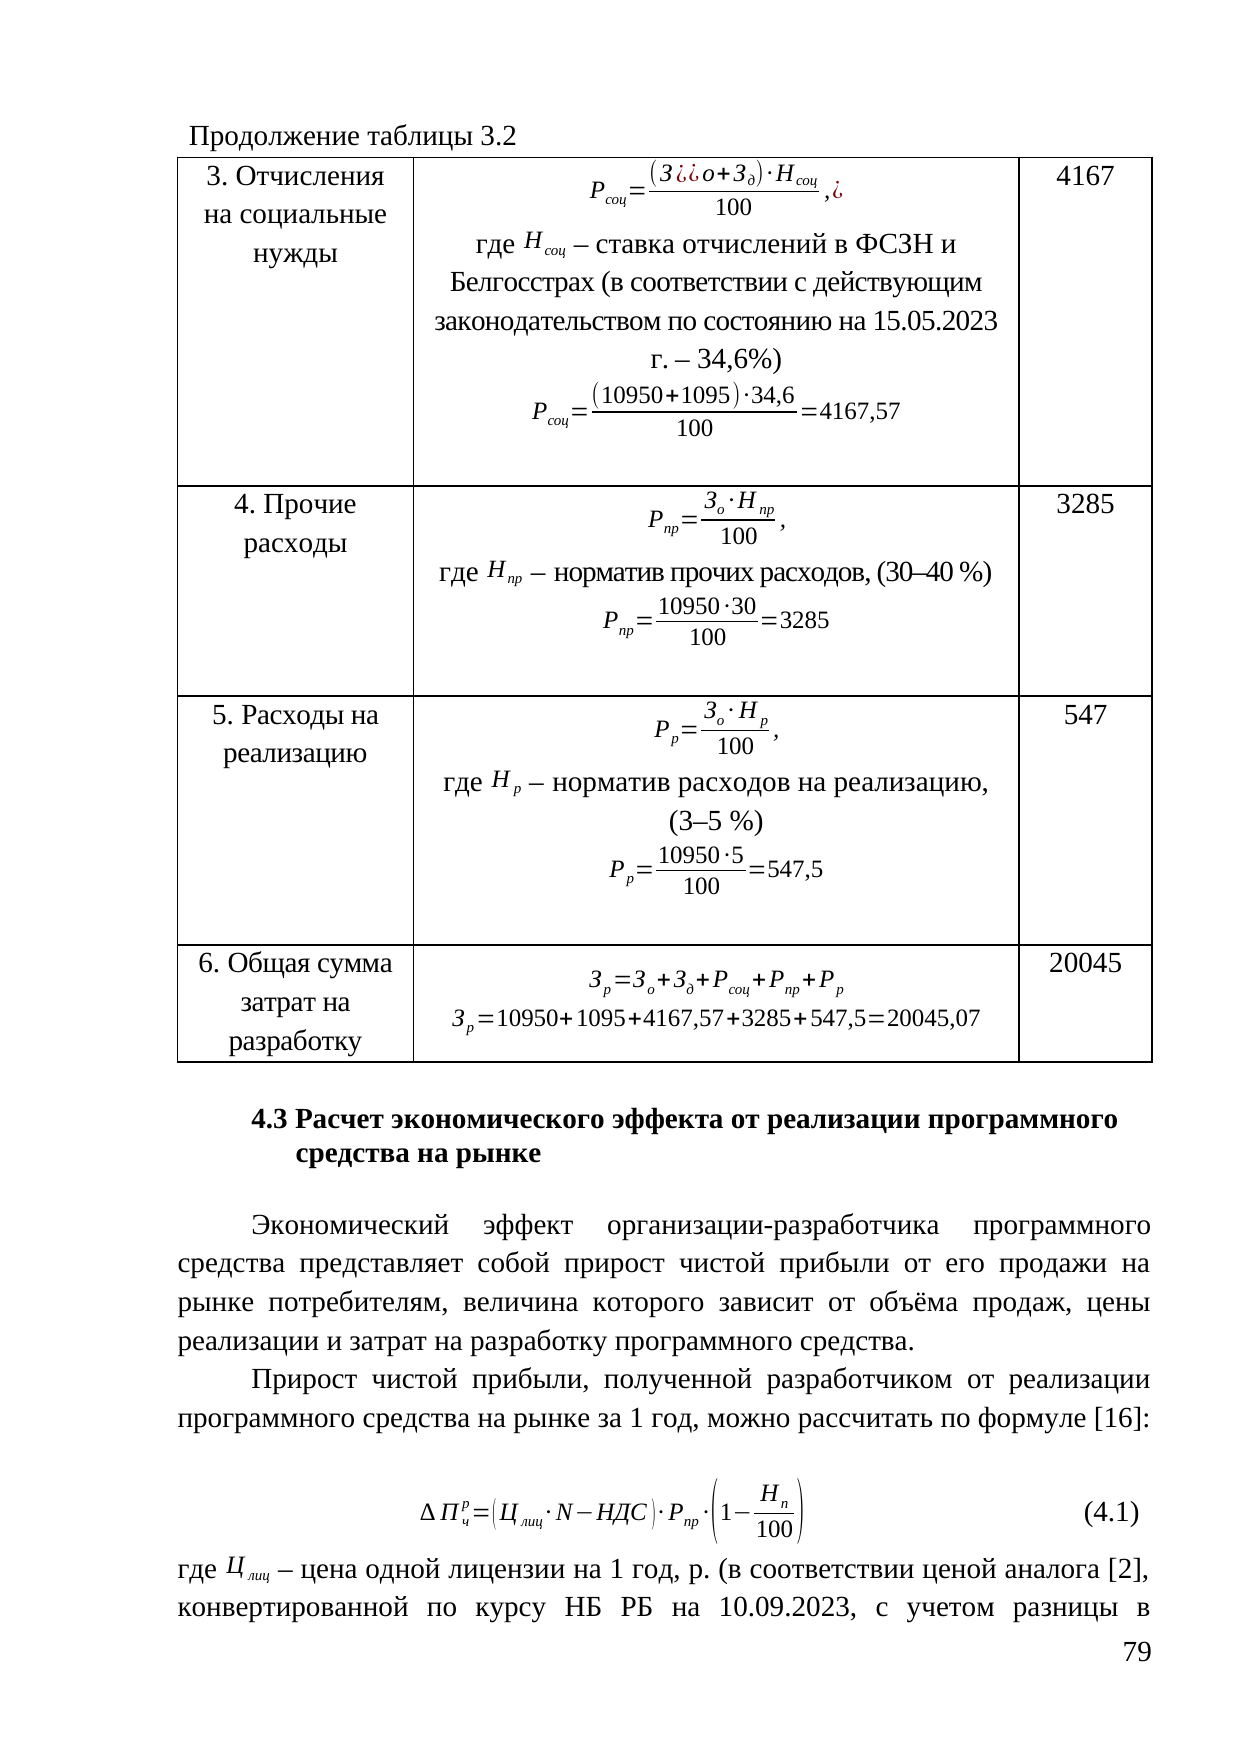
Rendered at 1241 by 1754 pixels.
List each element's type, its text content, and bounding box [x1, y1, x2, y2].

table_cell где ‒ норматив расходов на реализацию, (3‒5 %) [414, 697, 1018, 944]
table_header (4.1) [1048, 1477, 1151, 1551]
table_cell где ‒ норматив прочих расходов, (30‒40 %) [414, 487, 1018, 695]
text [177, 1551, 1152, 1623]
text Прирост чистой прибыли, полученной разработчиком от реализации программного средства на рынке за 1 год, можно рассчитать по формуле [16]: [177, 1361, 1152, 1433]
table_cell 3285 [1020, 487, 1151, 695]
table_cell 547 [1020, 697, 1151, 944]
text 4.3 Расчет экономического эффекта от реализации программного средства на рынке [251, 1101, 1152, 1168]
text Экономический эффект организации-разработчика программного средства представляет собой прирост чистой прибыли от его продажи на рынке потребителям, величина которого зависит от объёма продаж, цены реализации и затрат на разработку программного средства. [177, 1207, 1152, 1246]
table_cell 6. Общая сумма затрат на разработку [178, 946, 413, 1061]
text Экономический эффект организации-разработчика программного средства представляет собой прирост чистой прибыли от его продажи на рынке потребителям, величина которого зависит от объёма продаж, цены реализации и затрат на разработку программного средства. [177, 1318, 1152, 1356]
table_cell 3. Отчисления на социальные нужды [178, 158, 413, 485]
table_header Продолжение таблицы 3.2 [177, 118, 1152, 157]
table_cell 20045 [1020, 946, 1151, 1061]
table_cell 4167 [1020, 158, 1151, 485]
table_cell 5. Расходы на реализацию [178, 697, 413, 944]
table_cell где ‒ ставка отчислений в ФСЗН и Белгосстрах (в соответствии с действующим законодательством по состоянию на 15.05.2023 г. ‒ 34,6%) [414, 158, 1018, 485]
table_cell 4. Прочие расходы [178, 487, 413, 695]
table_header [177, 1477, 1048, 1551]
table_cell [414, 946, 1018, 1061]
